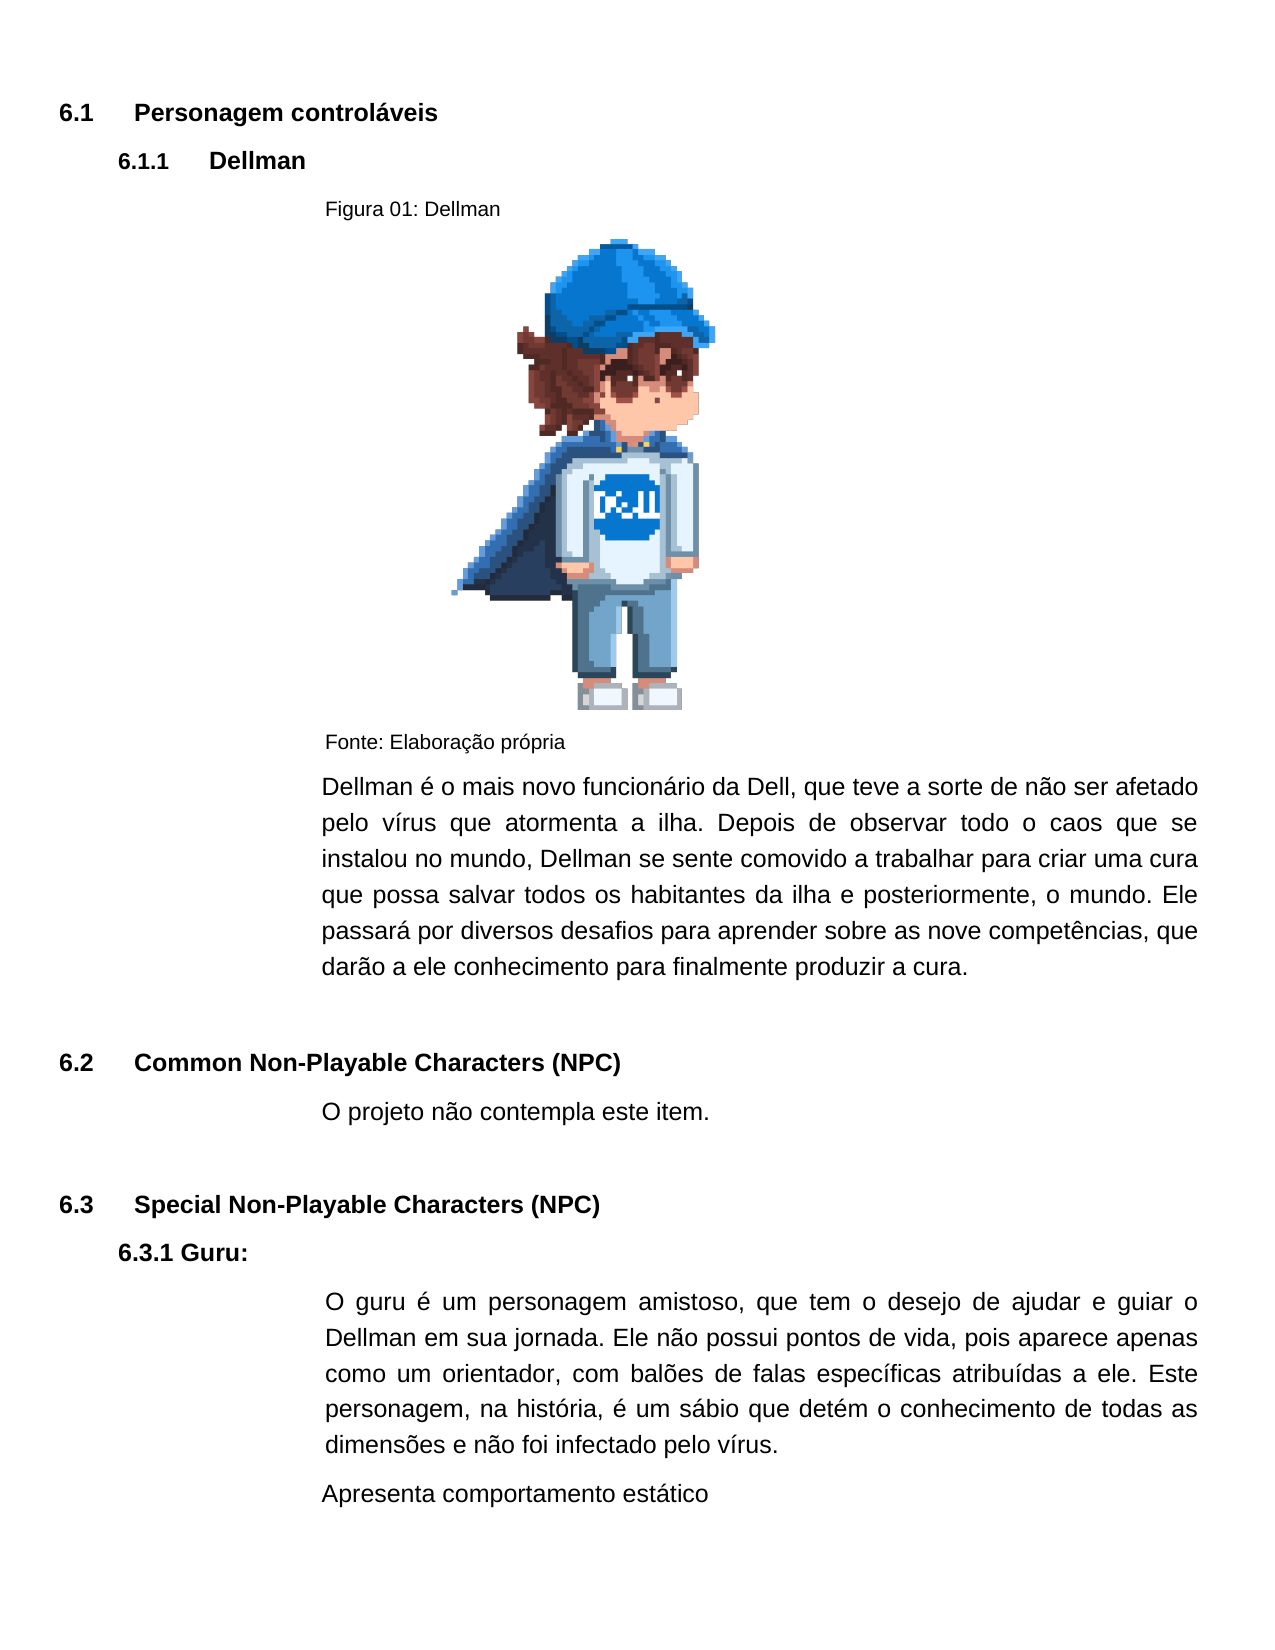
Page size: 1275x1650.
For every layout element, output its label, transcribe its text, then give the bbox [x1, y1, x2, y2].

text Fonte: Elaboração própria [325, 729, 1200, 753]
text O projeto não contempla este item. [321, 1097, 1200, 1126]
list Special Non-Playable Characters (NPC) [59, 1190, 1200, 1218]
text O guru é um personagem amistoso, que tem o desejo de ajudar e guiar o Dellman em sua jornada. Ele não possui pontos de vida, pois aparece apenas como um orientador, com balões de falas específicas atribuídas a ele. Este personagem, na história, é um sábio que detém o conhecimento de todas as dimensões e não foi infectado pelo vírus. [325, 1287, 1200, 1459]
text Dellman é o mais novo funcionário da Dell, que teve a sorte de não ser afetado pelo vírus que atormenta a ilha. Depois de observar todo o caos que se instalou no mundo, Dellman se sente comovido a trabalhar para criar uma cura que possa salvar todos os habitantes da ilha e posteriormente, o mundo. Ele passará por diversos desafios para aprender sobre as nove competências, que darão a ele conhecimento para finalmente produzir a cura. [321, 772, 1200, 980]
text Apresenta comportamento estático [321, 1479, 1200, 1508]
list Common Non-Playable Characters (NPC) [59, 1048, 1200, 1077]
list Dellman [118, 146, 1200, 177]
picture [321, 239, 845, 710]
text 6.3.1 Guru: [118, 1238, 1200, 1267]
list Personagem controláveis [59, 98, 1200, 126]
text Figura 01: Dellman [325, 197, 1200, 221]
